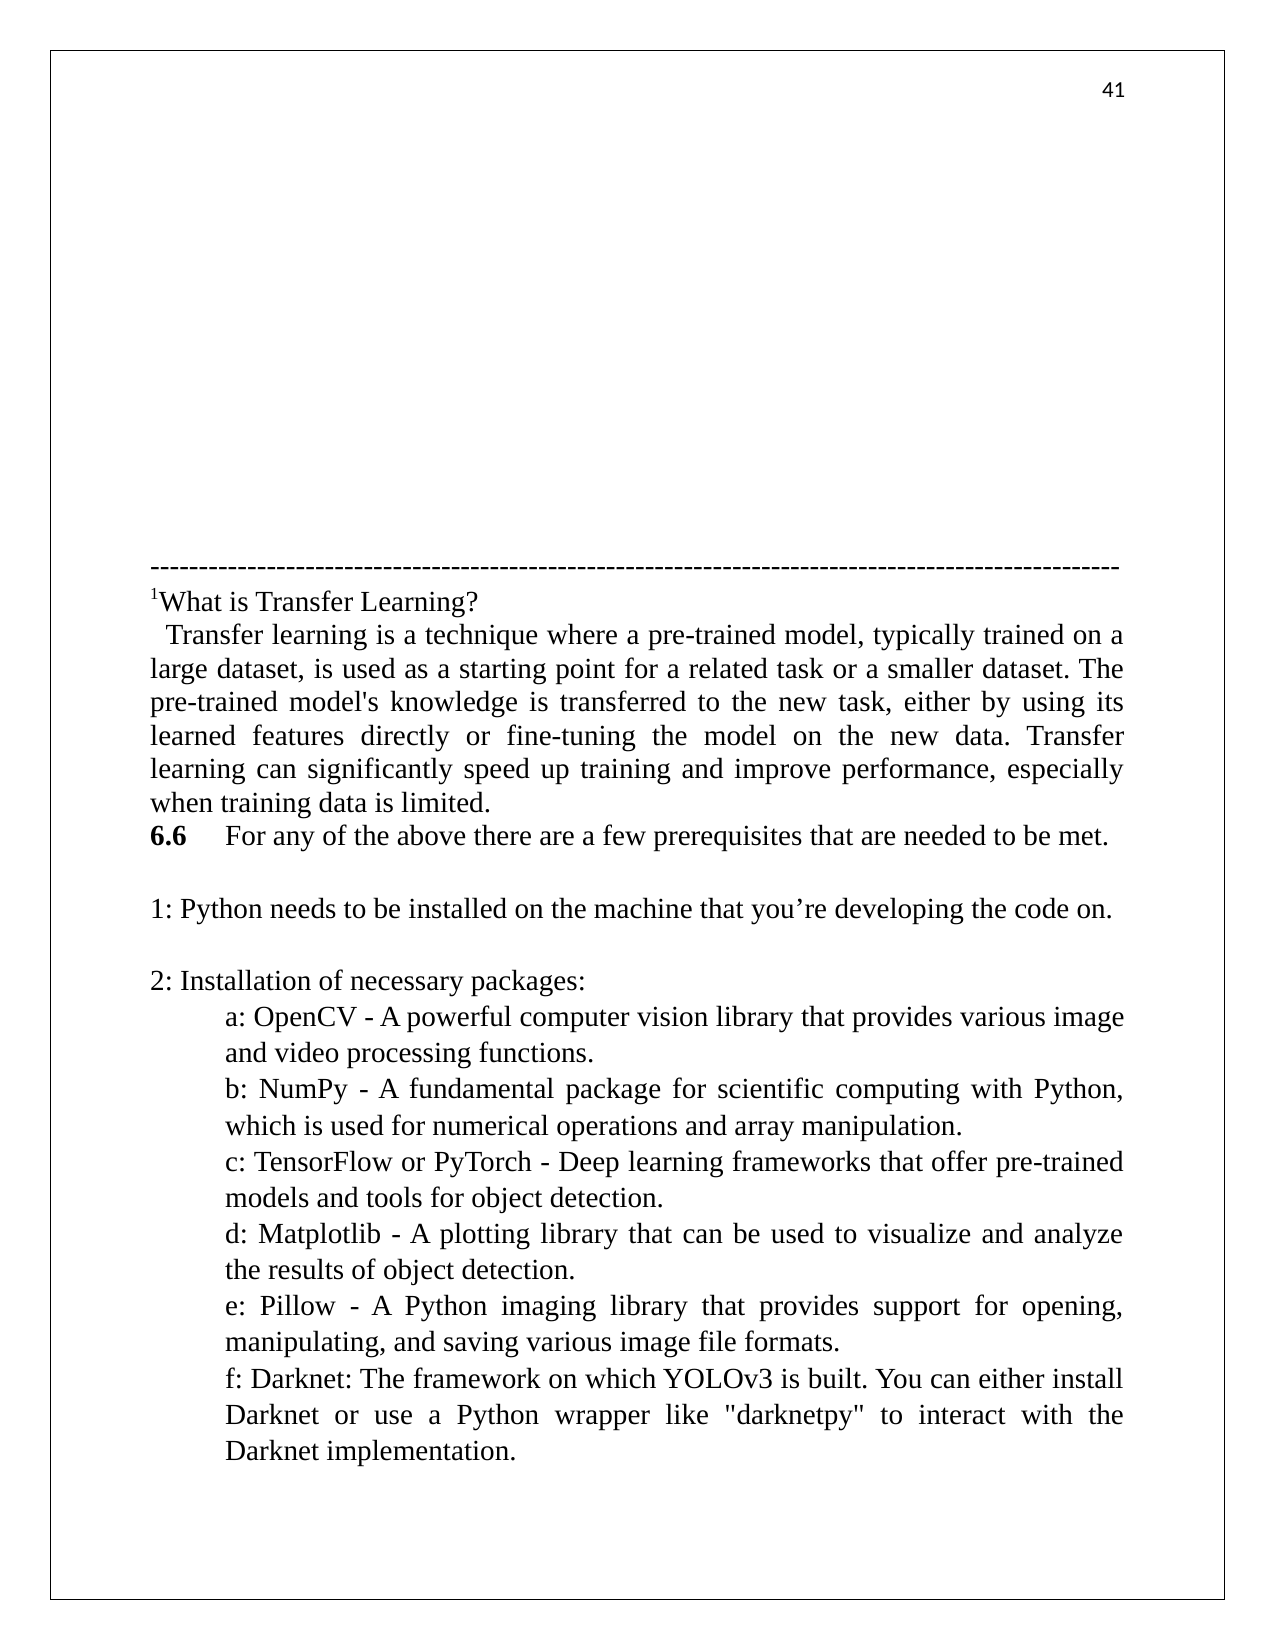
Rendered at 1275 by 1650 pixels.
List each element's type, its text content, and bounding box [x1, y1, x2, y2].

text a: OpenCV - A powerful computer vision library that provides various image and video processing functions. [225, 999, 1125, 1069]
text ---------------------------------------------------------------------------------------------------- [150, 548, 1125, 581]
text 2: Installation of necessary packages: [150, 963, 1125, 997]
text b: NumPy - A fundamental package for scientific computing with Python, which is used for numerical operations and array manipulation. [225, 1072, 1125, 1141]
text c: TensorFlow or PyTorch - Deep learning frameworks that offer pre-trained models and tools for object detection. [225, 1144, 1125, 1213]
text 1What is Transfer Learning? [150, 584, 1125, 617]
text f: Darknet: The framework on which YOLOv3 is built. You can either install Darknet or use a Python wrapper like "darknetpy" to interact with the Darknet implementation. [225, 1361, 1125, 1467]
text d: Matplotlib - A plotting library that can be used to visualize and analyze the results of object detection. [225, 1216, 1125, 1286]
text 6.6 For any of the above there are a few prerequisites that are needed to be met. [150, 818, 1125, 852]
text Transfer learning is a technique where a pre-trained model, typically trained on a large dataset, is used as a starting point for a related task or a smaller dataset. The pre-trained model's knowledge is transferred to the new task, either by using its learned features directly or fine-tuning the model on the new data. Transfer learning can significantly speed up training and improve performance, especially when training data is limited. [150, 617, 1125, 818]
text e: Pillow - A Python imaging library that provides support for opening, manipulating, and saving various image file formats. [225, 1288, 1125, 1358]
text 1: Python needs to be installed on the machine that you’re developing the code on. [150, 891, 1125, 924]
